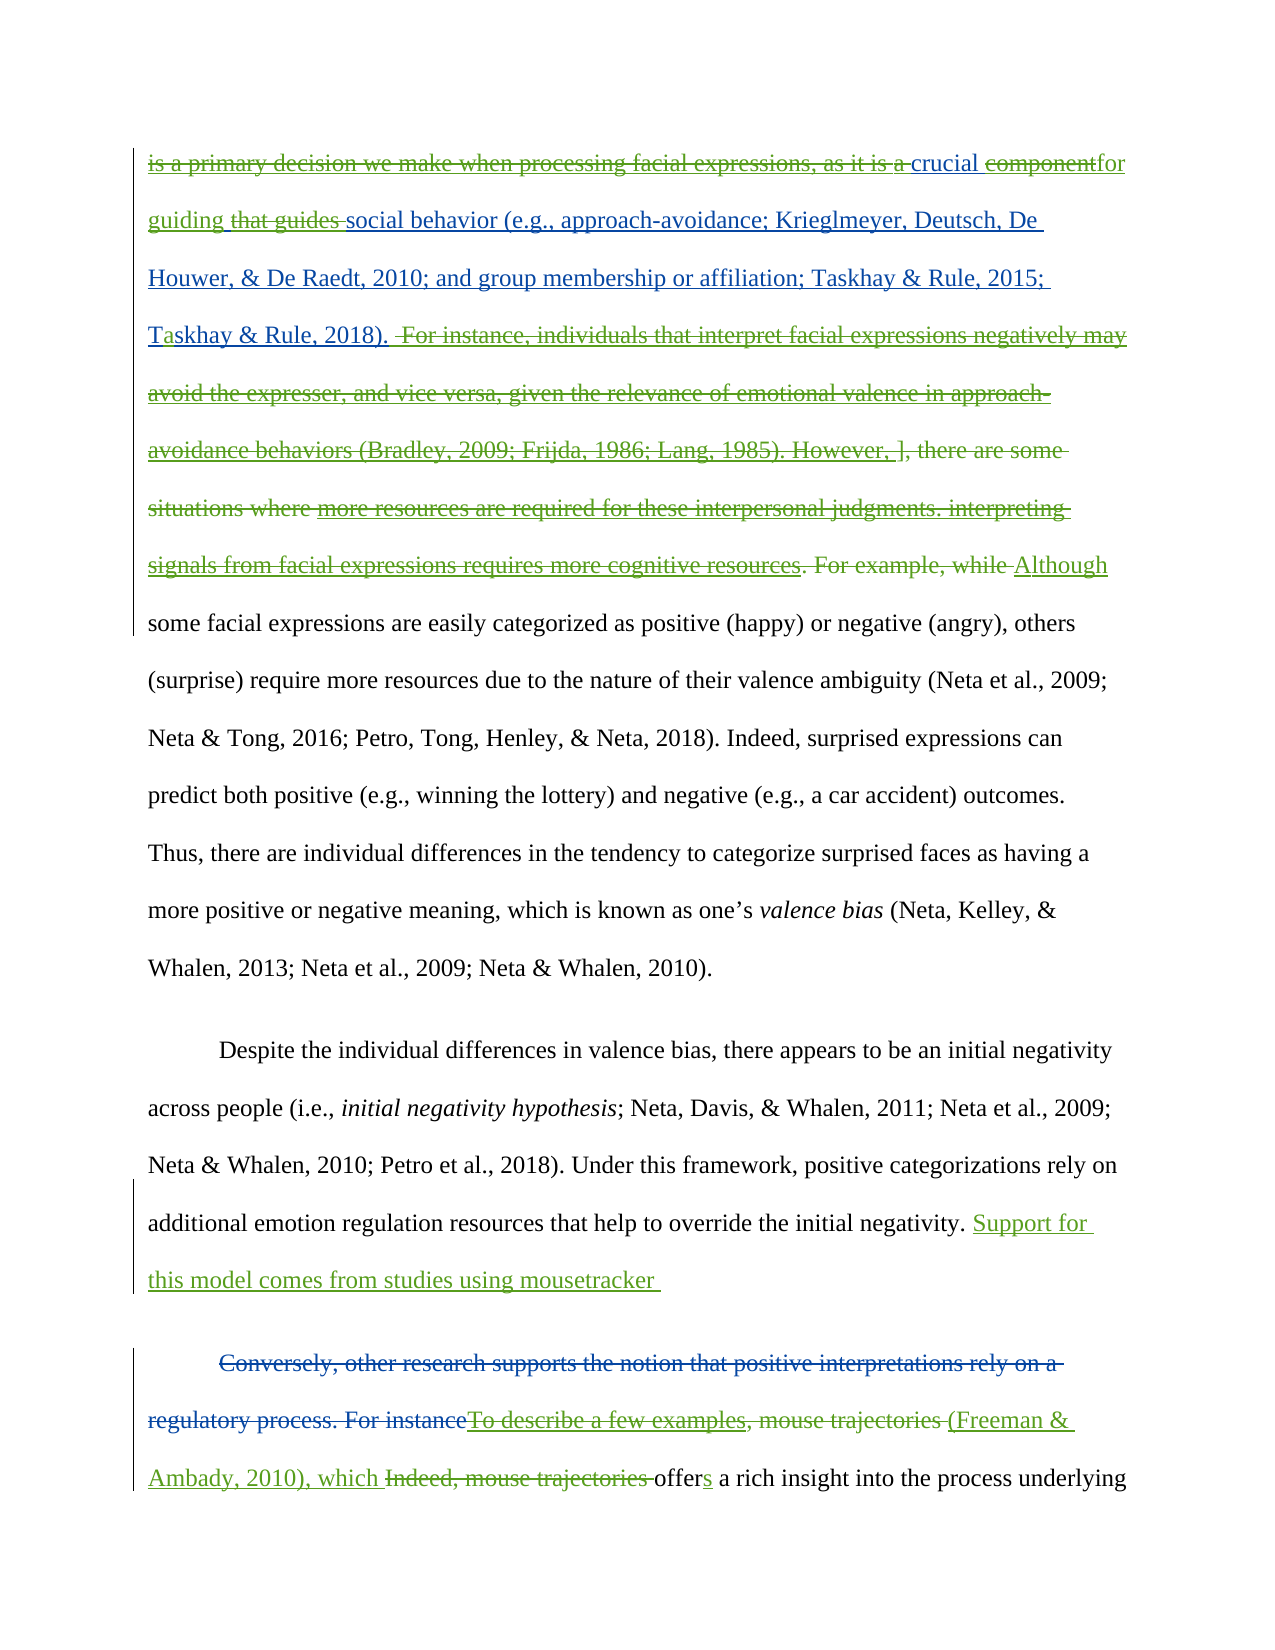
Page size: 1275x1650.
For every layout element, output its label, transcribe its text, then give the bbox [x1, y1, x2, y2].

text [148, 1348, 1127, 1491]
text Despite the individual differences in valence bias, there appears to be an initial negativity across people (i.e., initial negativity hypothesis; Neta, Davis, & Whalen, 2011; Neta et al., 2009; Neta & Whalen, 2010; Petro et al., 2018). Under this framework, positive categorizations rely on additional emotion regulation resources that help to override the initial negativity. [148, 1035, 1127, 1294]
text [148, 148, 1127, 345]
